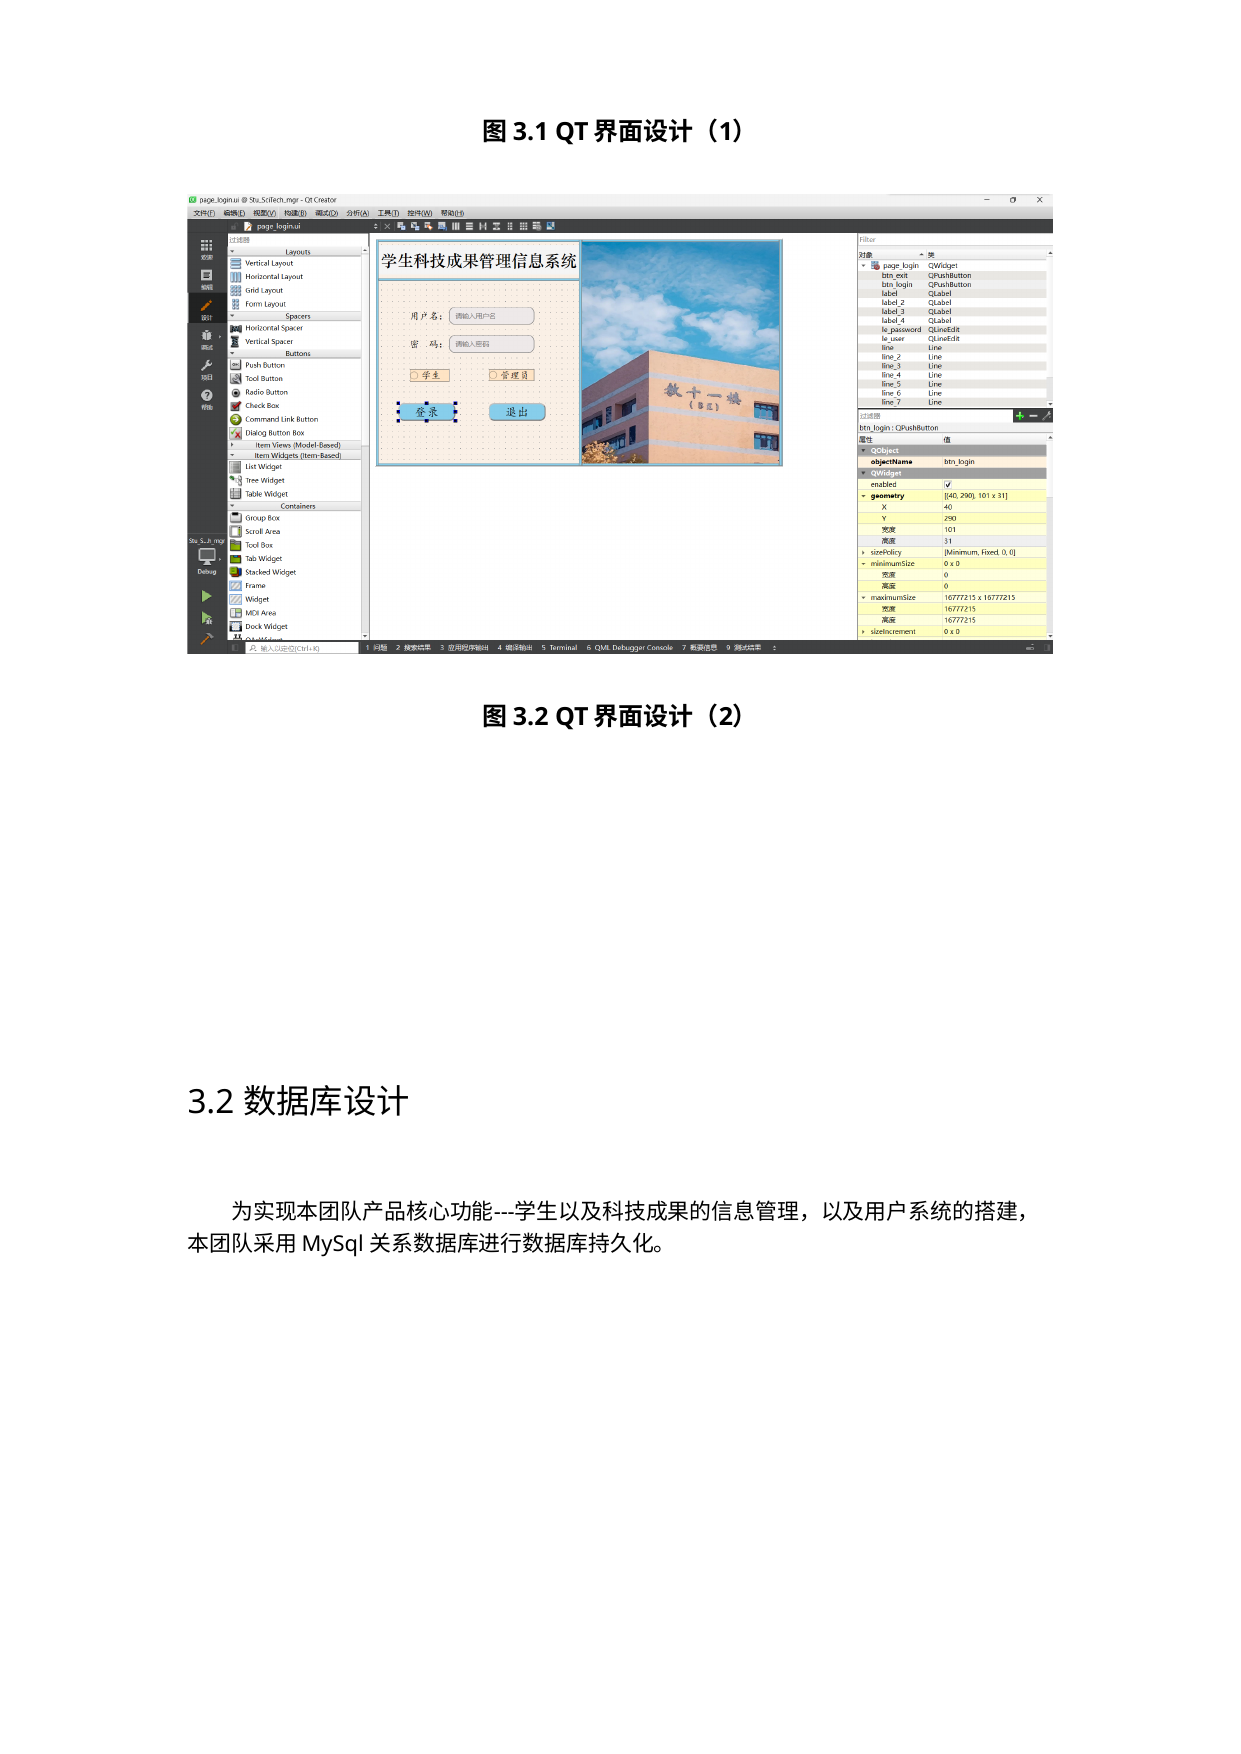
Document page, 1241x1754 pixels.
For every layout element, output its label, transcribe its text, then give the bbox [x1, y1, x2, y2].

text 图3.2 QT界面设计（2） [187, 682, 1053, 747]
text 图3.1 QT界面设计（1） [187, 97, 1053, 162]
subtitle 3.2 数据库设计 [187, 1066, 1053, 1131]
text 为实现本团队产品核心功能---学生以及科技成果的信息管理，以及用户系统的搭建，本团队采用 MySql 关系数据库进行数据库持久化。 [187, 1193, 1053, 1258]
picture [187, 194, 1053, 654]
